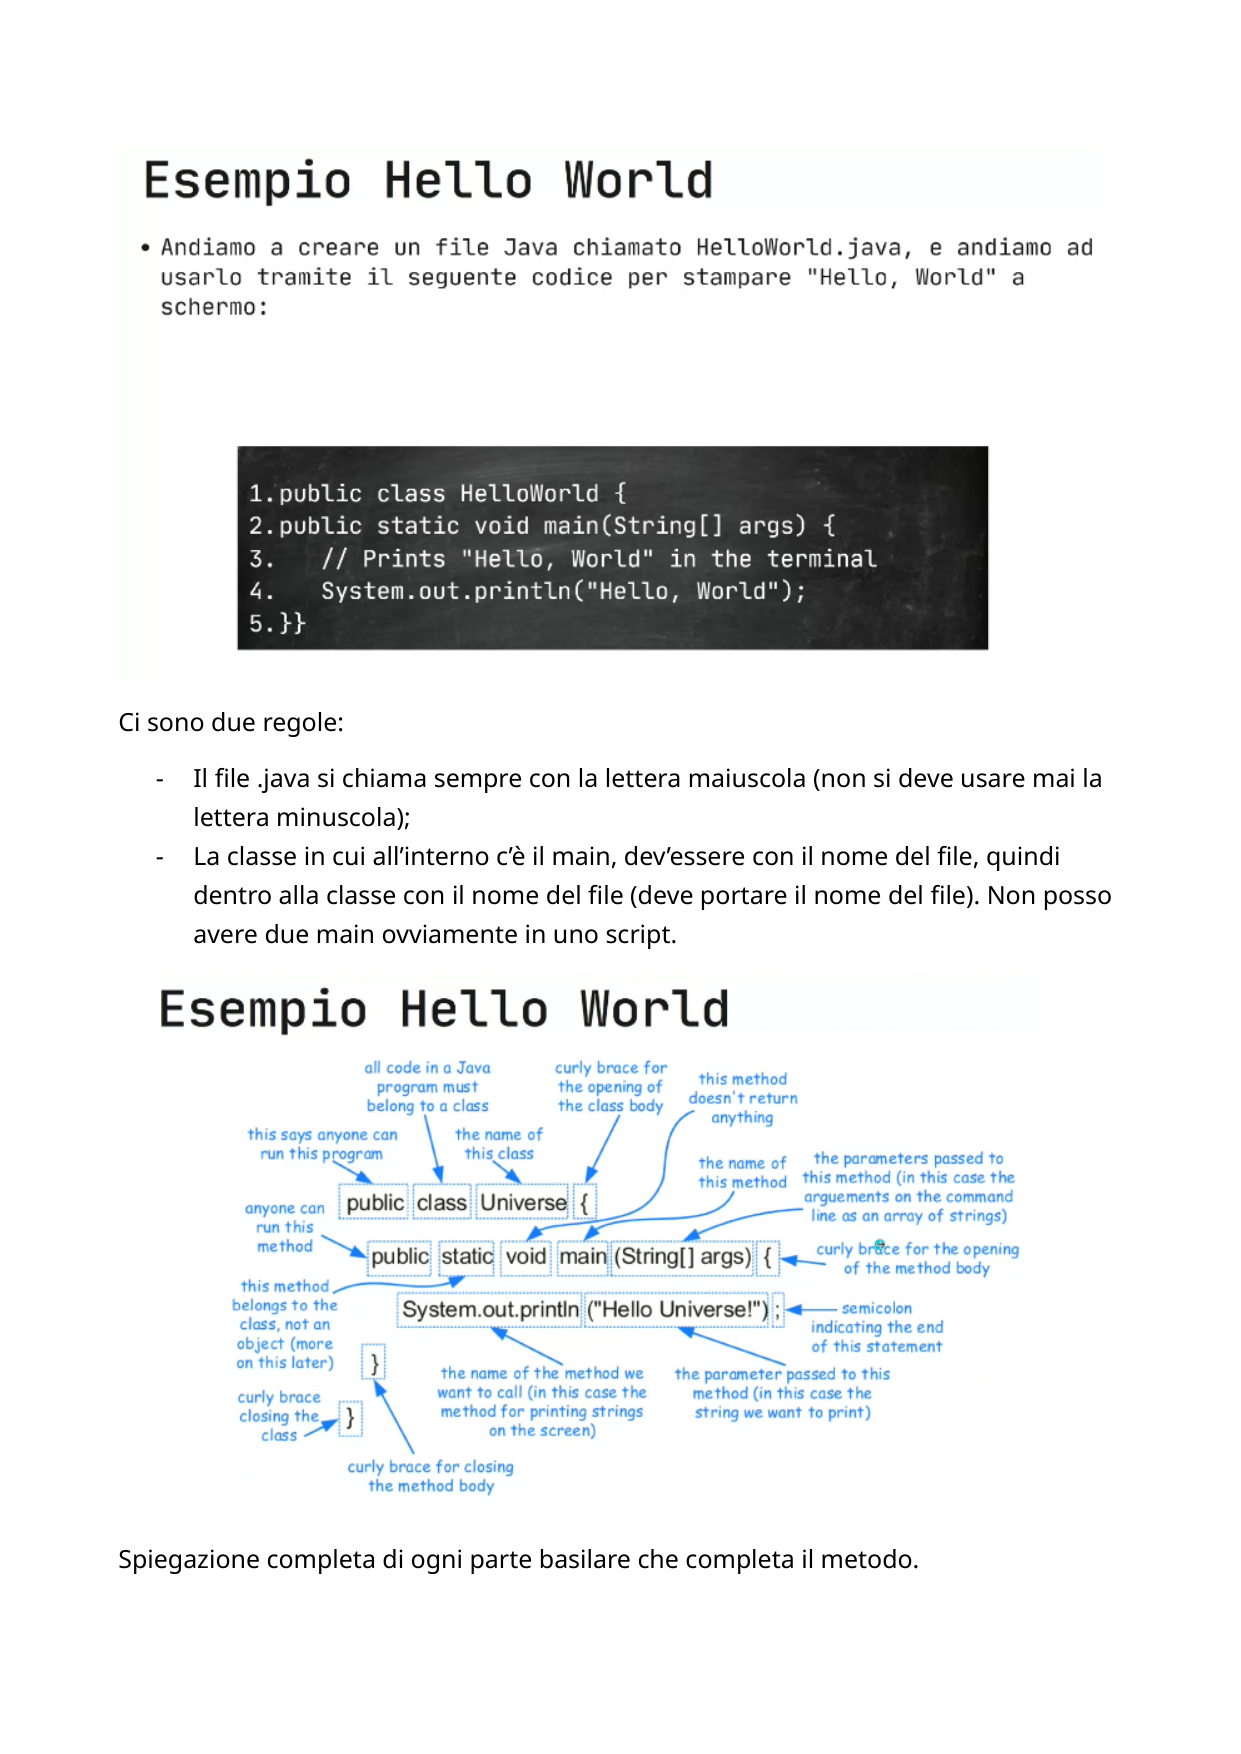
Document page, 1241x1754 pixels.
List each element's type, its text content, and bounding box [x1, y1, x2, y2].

list Il file .java si chiama sempre con la lettera maiuscola (non si deve usare mai la lettera minuscola); [156, 760, 1122, 833]
picture [118, 147, 1102, 683]
text Ci sono due regole: [118, 704, 1122, 738]
picture [155, 972, 1034, 1521]
list La classe in cui all’interno c’è il main, dev’essere con il nome del file, quindi dentro alla classe con il nome del file (deve portare il nome del file). Non posso avere due main ovviamente in uno script. [156, 838, 1122, 951]
text Spiegazione completa di ogni parte basilare che completa il metodo. [118, 1542, 1122, 1576]
